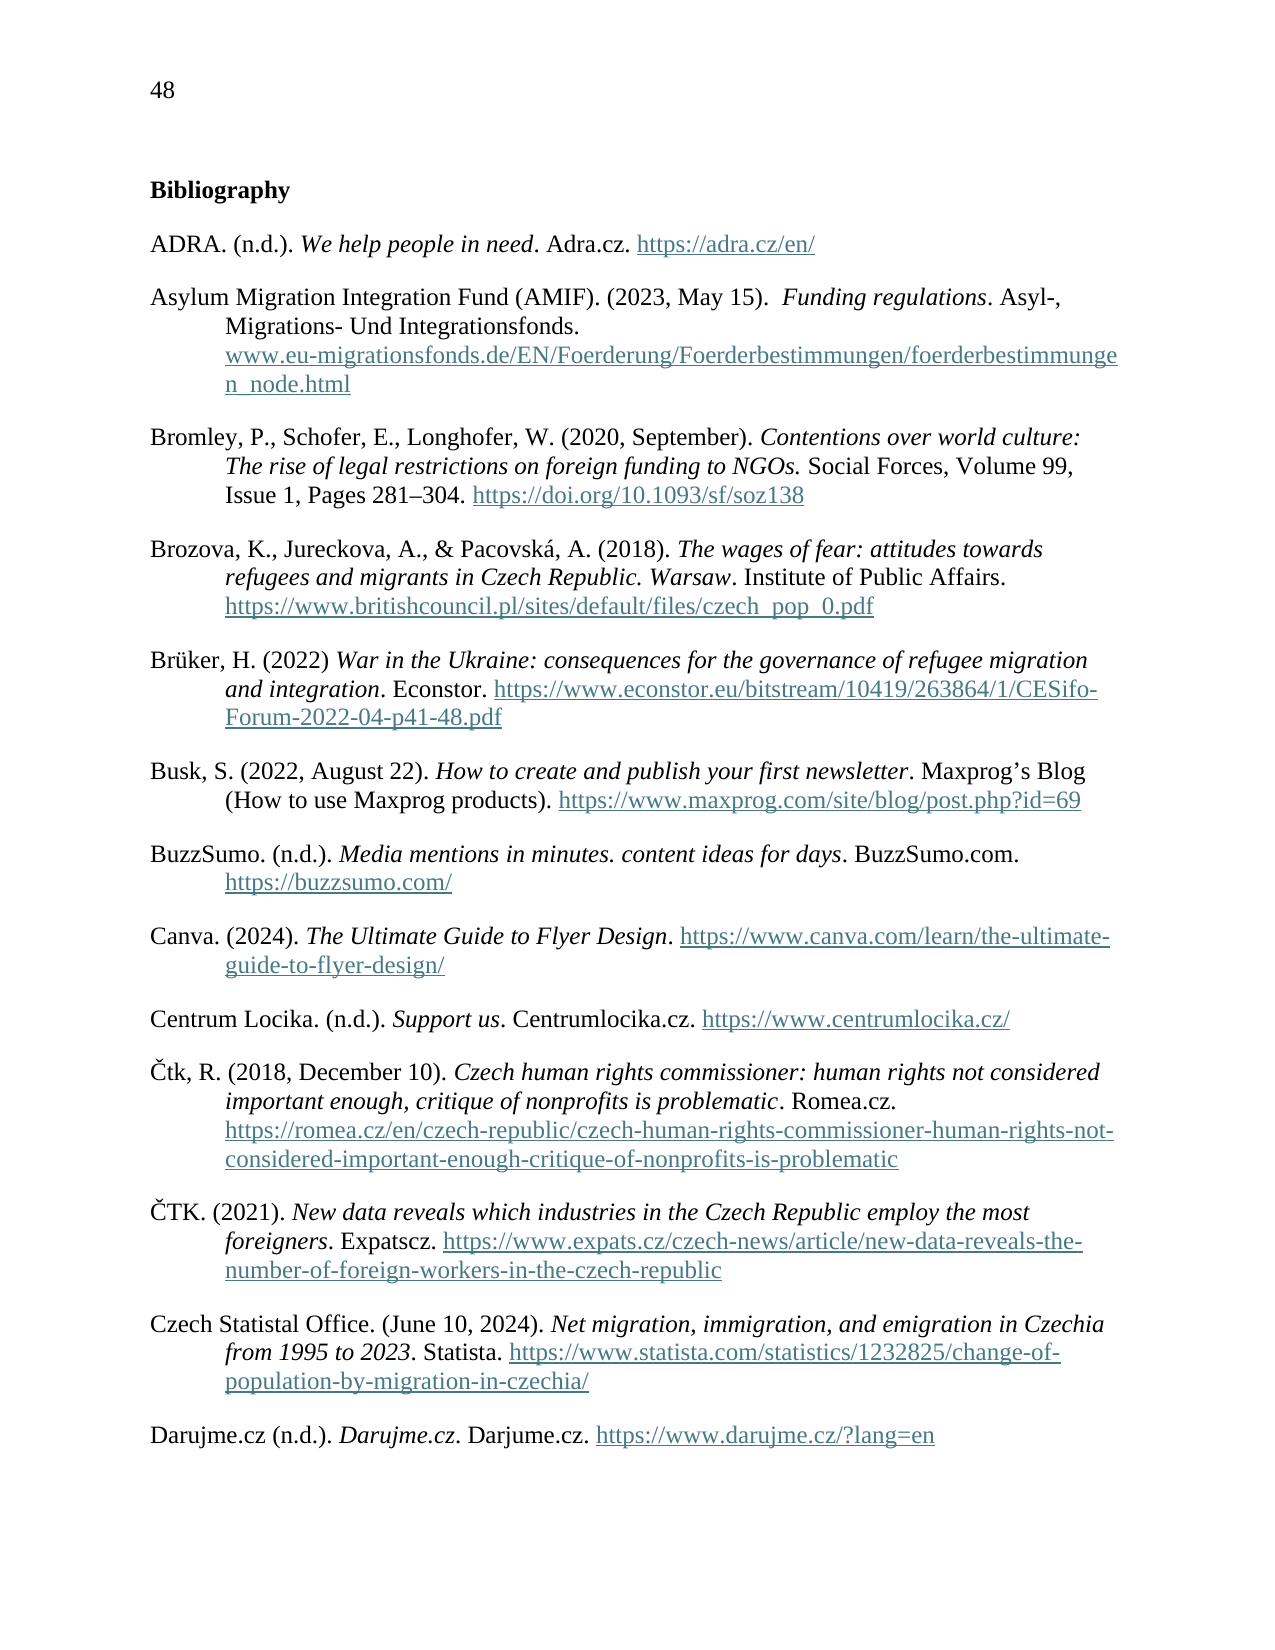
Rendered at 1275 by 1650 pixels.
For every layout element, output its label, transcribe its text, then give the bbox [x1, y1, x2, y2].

text Brüker, H. (2022) War in the Ukraine: consequences for the governance of refugee migration and integration. Econstor. https://www.econstor.eu/bitstream/10419/263864/1/CESifo-Forum-2022-04-p41-48.pdf [150, 645, 1125, 731]
text Čtk, R. (2018, December 10). Czech human rights commissioner: human rights not considered important enough, critique of nonprofits is problematic. Romea.cz. https://romea.cz/en/czech-republic/czech-human-rights-commissioner-human-rights-not-considered-important-enough-critique-of-nonprofits-is-problematic [150, 1057, 1125, 1172]
text Darujme.cz (n.d.). Darujme.cz. Darjume.cz. https://www.darujme.cz/?lang=en [150, 1420, 1125, 1449]
text Brozova, K., Jureckova, A., & Pacovská, A. (2018). The wages of fear: attitudes towards refugees and migrants in Czech Republic. Warsaw. Institute of Public Affairs. https://www.britishcouncil.pl/sites/default/files/czech_pop_0.pdf [150, 534, 1125, 620]
text Busk, S. (2022, August 22). How to create and publish your first newsletter. Maxprog’s Blog (How to use Maxprog products). https://www.maxprog.com/site/blog/post.php?id=69 [150, 756, 1125, 814]
text Centrum Locika. (n.d.). Support us. Centrumlocika.cz. https://www.centrumlocika.cz/ [150, 1004, 1125, 1032]
text BuzzSumo. (n.d.). Media mentions in minutes. content ideas for days. BuzzSumo.com. https://buzzsumo.com/ [150, 839, 1125, 896]
text ADRA. (n.d.). We help people in need. Adra.cz. https://adra.cz/en/ [150, 229, 1125, 257]
subtitle Bibliography [150, 175, 1125, 204]
text Bromley, P., Schofer, E., Longhofer, W. (2020, September). Contentions over world culture: The rise of legal restrictions on foreign funding to NGOs. Social Forces, Volume 99, Issue 1, Pages 281–304. https://doi.org/10.1093/sf/soz138 [150, 422, 1125, 509]
text Czech Statistal Office. (June 10, 2024). Net migration, immigration, and emigration in Czechia from 1995 to 2023. Statista. https://www.statista.com/statistics/1232825/change-of-population-by-migration-in-czechia/ [150, 1309, 1125, 1395]
text Asylum Migration Integration Fund (AMIF). (2023, May 15). Funding regulations. Asyl-, Migrations- Und Integrationsfonds. www.eu-migrationsfonds.de/EN/Foerderung/Foerderbestimmungen/foerderbestimmungen_node.html [150, 282, 1125, 397]
text ČTK. (2021). New data reveals which industries in the Czech Republic employ the most foreigners. Expatscz. https://www.expats.cz/czech-news/article/new-data-reveals-the-number-of-foreign-workers-in-the-czech-republic [150, 1197, 1125, 1284]
text Canva. (2024). The Ultimate Guide to Flyer Design. https://www.canva.com/learn/the-ultimate-guide-to-flyer-design/ [150, 921, 1125, 979]
